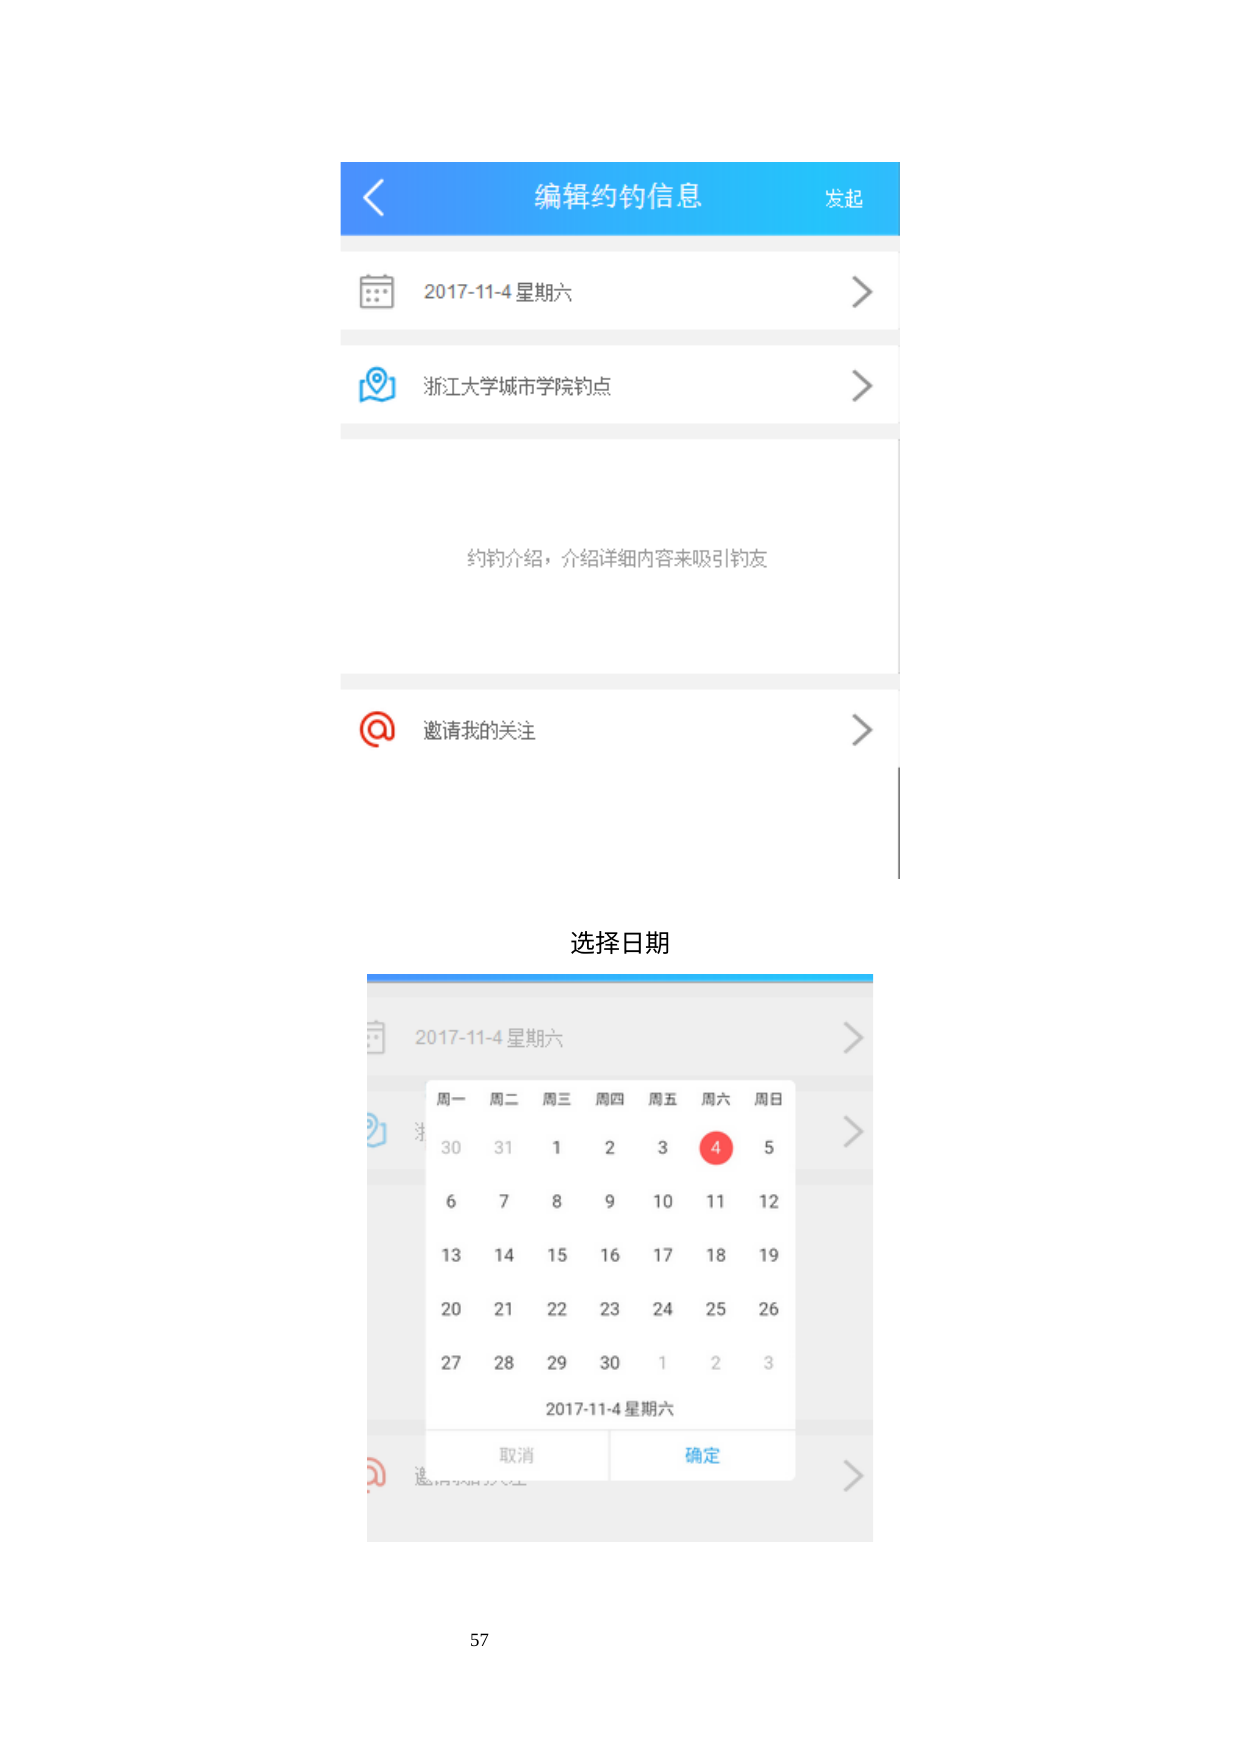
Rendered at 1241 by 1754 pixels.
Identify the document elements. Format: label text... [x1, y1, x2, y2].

picture [367, 974, 874, 1542]
text 选择日期 [187, 909, 1053, 974]
picture [340, 162, 900, 879]
